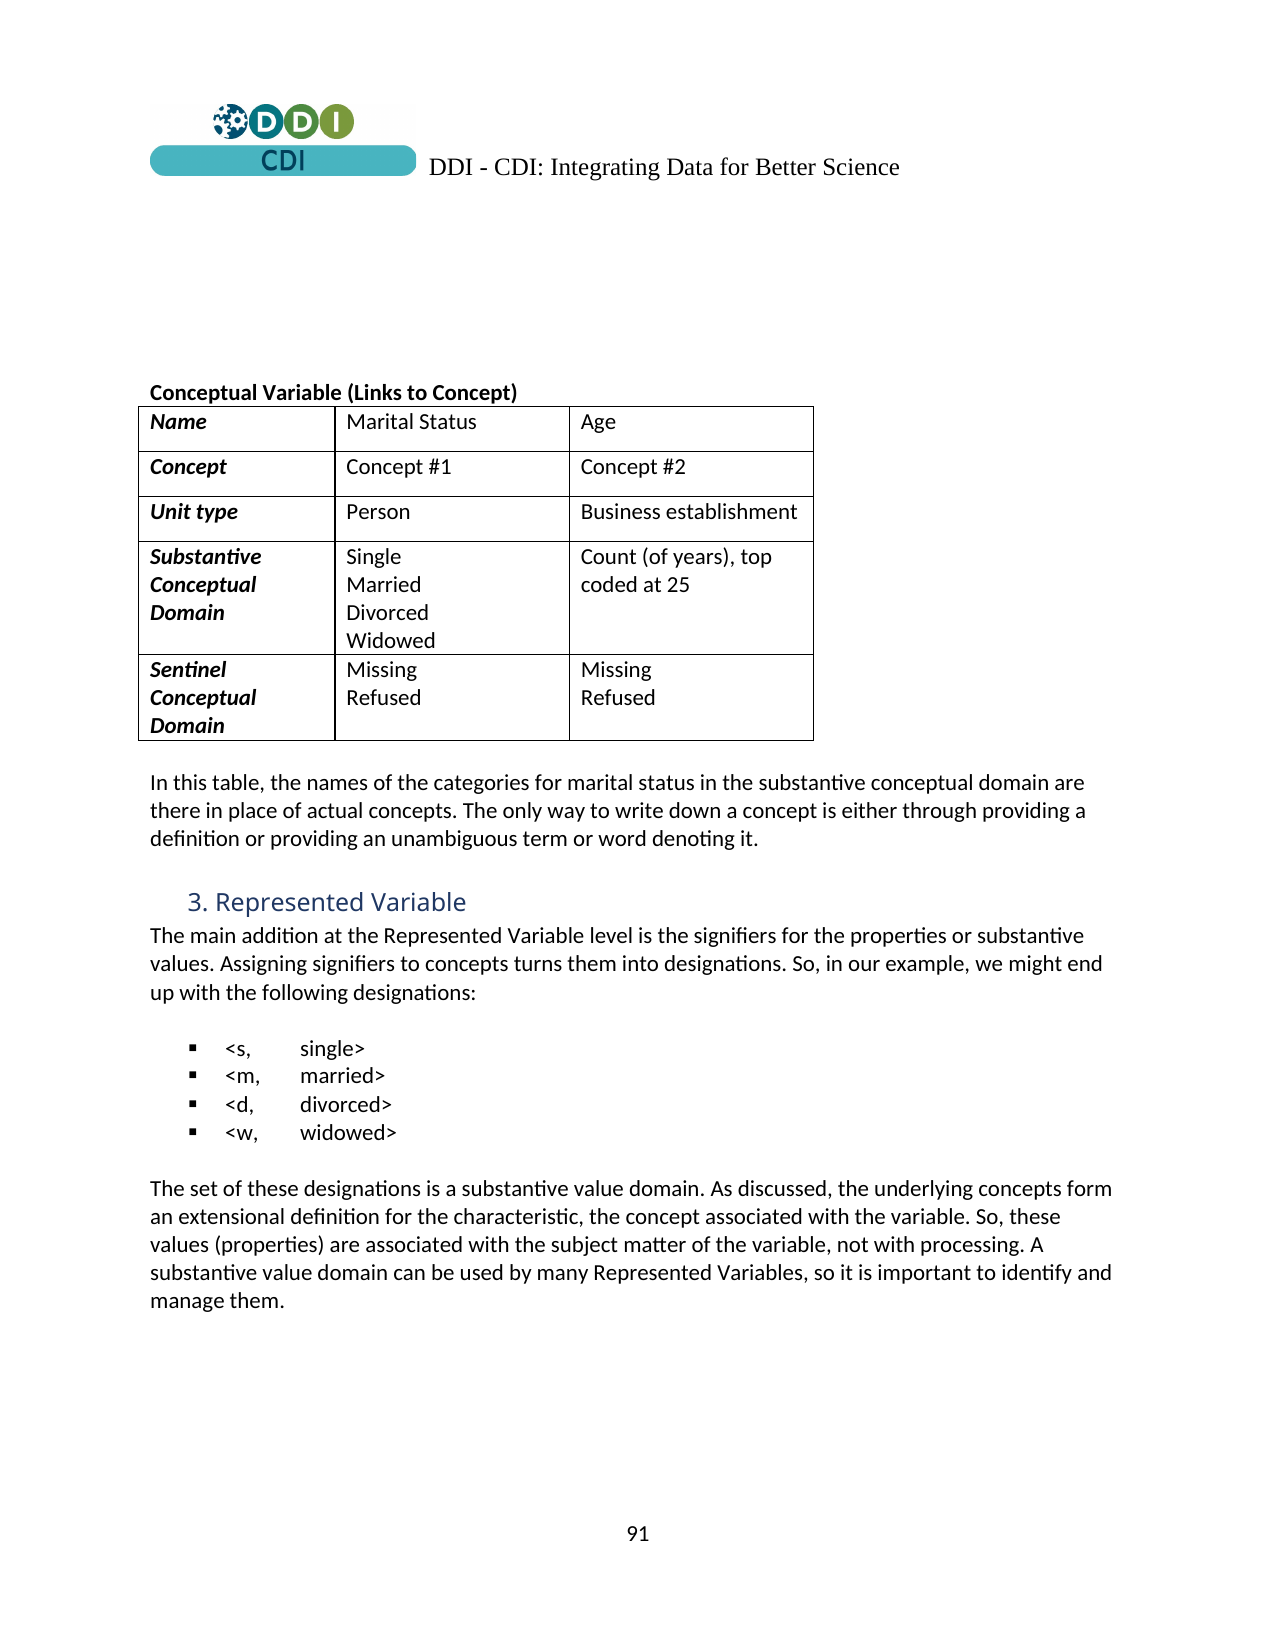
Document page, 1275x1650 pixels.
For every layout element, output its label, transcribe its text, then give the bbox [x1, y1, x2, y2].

text Conceptual Variable (Links to Concept) [150, 378, 1125, 406]
table_header Age [570, 407, 813, 451]
picture [150, 104, 417, 176]
table_cell Unit type [139, 497, 334, 541]
table_cell Substantive Conceptual Domain [139, 542, 334, 654]
table_cell Sentinel Conceptual Domain [139, 655, 334, 739]
table_header Name [139, 407, 334, 451]
table_cell Concept [139, 452, 334, 496]
list <w, widowed> [187, 1118, 1125, 1146]
text The set of these designations is a substantive value domain. As discussed, the underlying concepts form an extensional definition for the characteristic, the concept associated with the variable. So, these values (properties) are associated with the subject matter of the variable, not with processing. A substantive value domain can be used by many Represented Variables, so it is important to identify and manage them. [150, 1174, 1125, 1314]
table_header Marital Status [336, 407, 569, 451]
table_cell Concept #1 [336, 452, 569, 496]
text The main addition at the Represented Variable level is the signifiers for the properties or substantive values. Assigning signifiers to concepts turns them into designations. So, in our example, we might end up with the following designations: [150, 922, 1125, 1006]
table_cell Person [336, 497, 569, 541]
table_cell Count (of years), top coded at 25 [570, 542, 813, 654]
subtitle 3. Represented Variable [187, 885, 1125, 919]
table_cell Missing Refused [336, 655, 569, 739]
list <m, married> [187, 1062, 1125, 1090]
table_cell Missing Refused [570, 655, 813, 739]
list <d, divorced> [187, 1090, 1125, 1118]
table_cell Business establishment [570, 497, 813, 541]
table_cell Single Married Divorced Widowed [336, 542, 569, 654]
list <s, single> [187, 1034, 1125, 1062]
table_cell Concept #2 [570, 452, 813, 496]
text In this table, the names of the categories for marital status in the substantive conceptual domain are there in place of actual concepts. The only way to write down a concept is either through providing a definition or providing an unambiguous term or word denoting it. [150, 768, 1125, 853]
